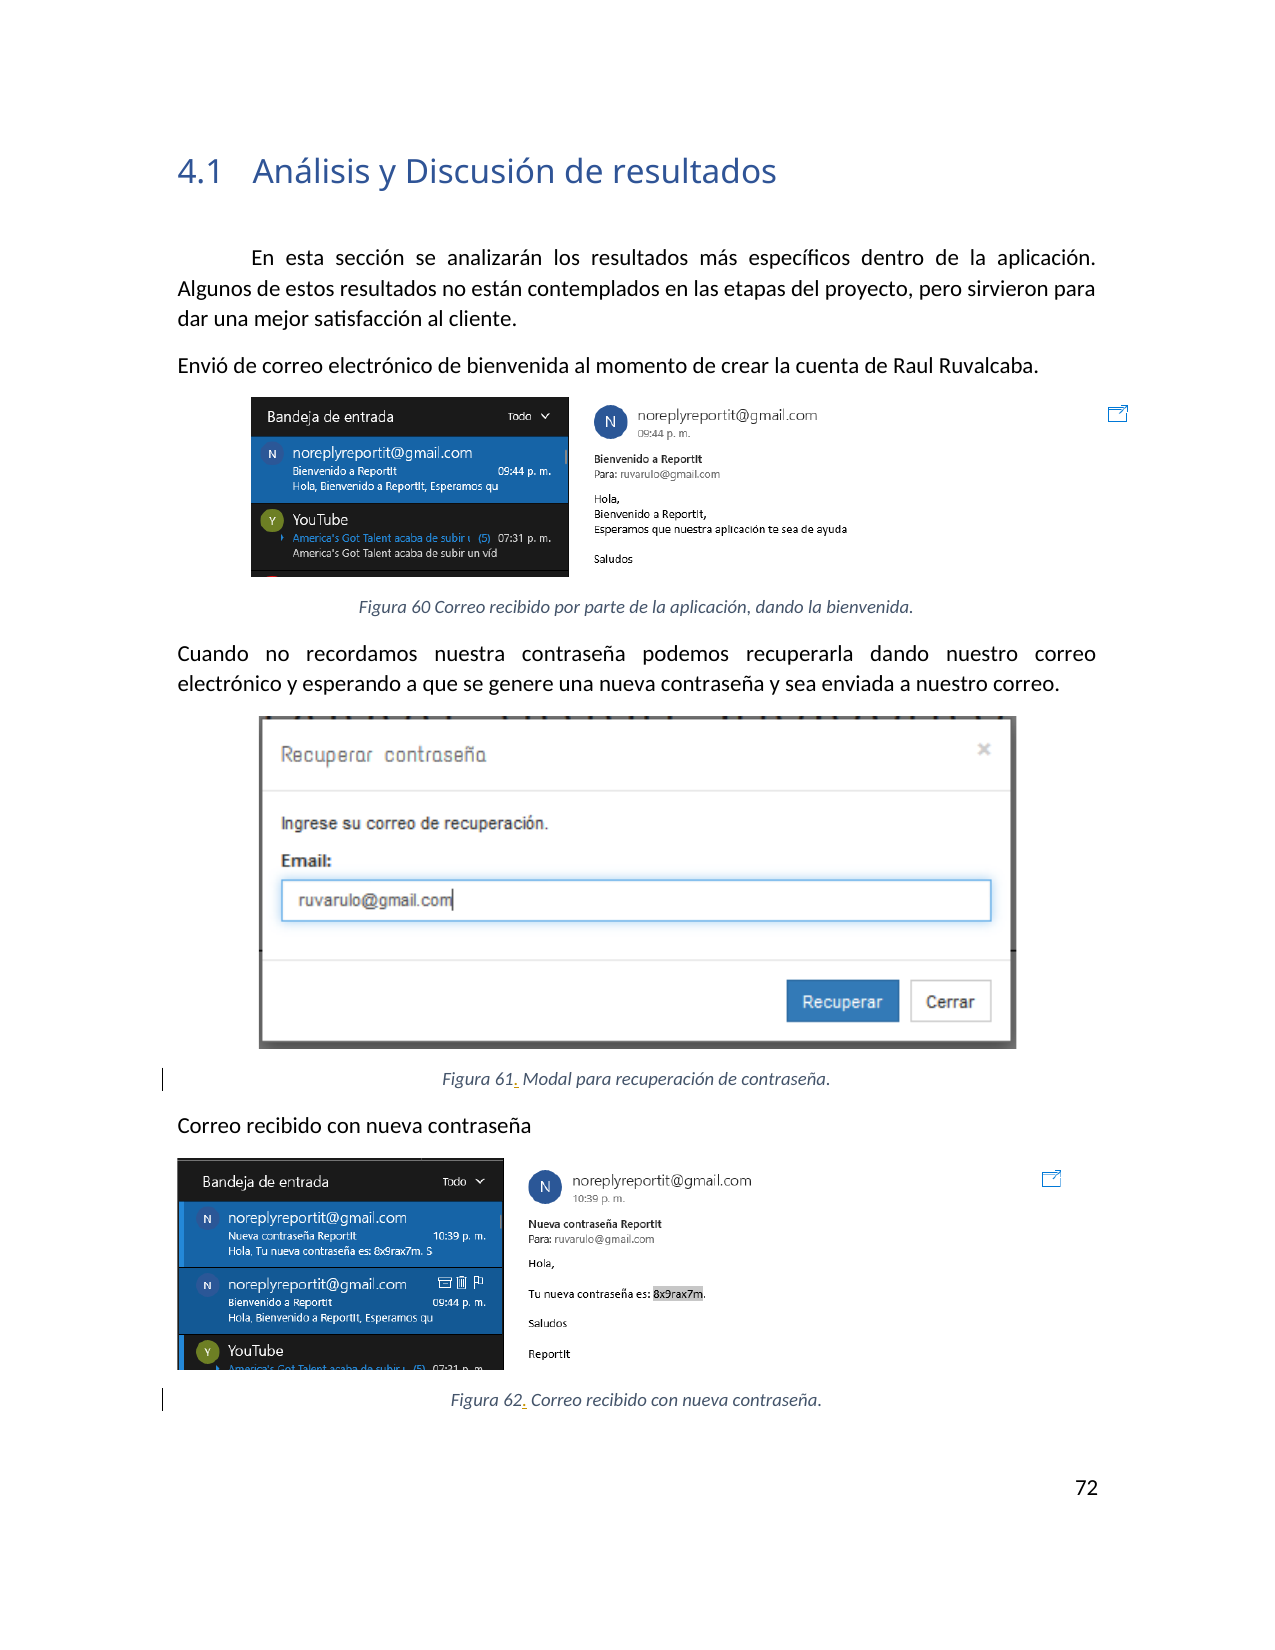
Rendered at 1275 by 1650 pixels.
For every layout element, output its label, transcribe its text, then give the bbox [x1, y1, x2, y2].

text Envió de correo electrónico de bienvenida al momento de crear la cuenta de Raul Ruvalcaba. [177, 351, 1098, 379]
picture [258, 716, 1017, 1049]
text Cuando no recordamos nuestra contraseña podemos recuperarla dando nuestro correo electrónico y esperando a que se genere una nueva contraseña y sea enviada a nuestro correo. [177, 639, 1098, 697]
picture [177, 1158, 1098, 1370]
text Correo recibido con nueva contraseña [177, 1111, 1098, 1139]
text En esta sección se analizarán los resultados más específicos dentro de la aplicación. Algunos de estos resultados no están contemplados en las etapas del proyecto, pero sirvieron para dar una mejor satisfacción al cliente. [177, 243, 1098, 332]
text Figura Correo recibido con nueva contraseña. [177, 1388, 1098, 1411]
text Figura Modal para recuperación de contraseña. [177, 1068, 1098, 1091]
subtitle Análisis y Discusión de resultados [177, 148, 1098, 193]
picture [251, 397, 1172, 577]
